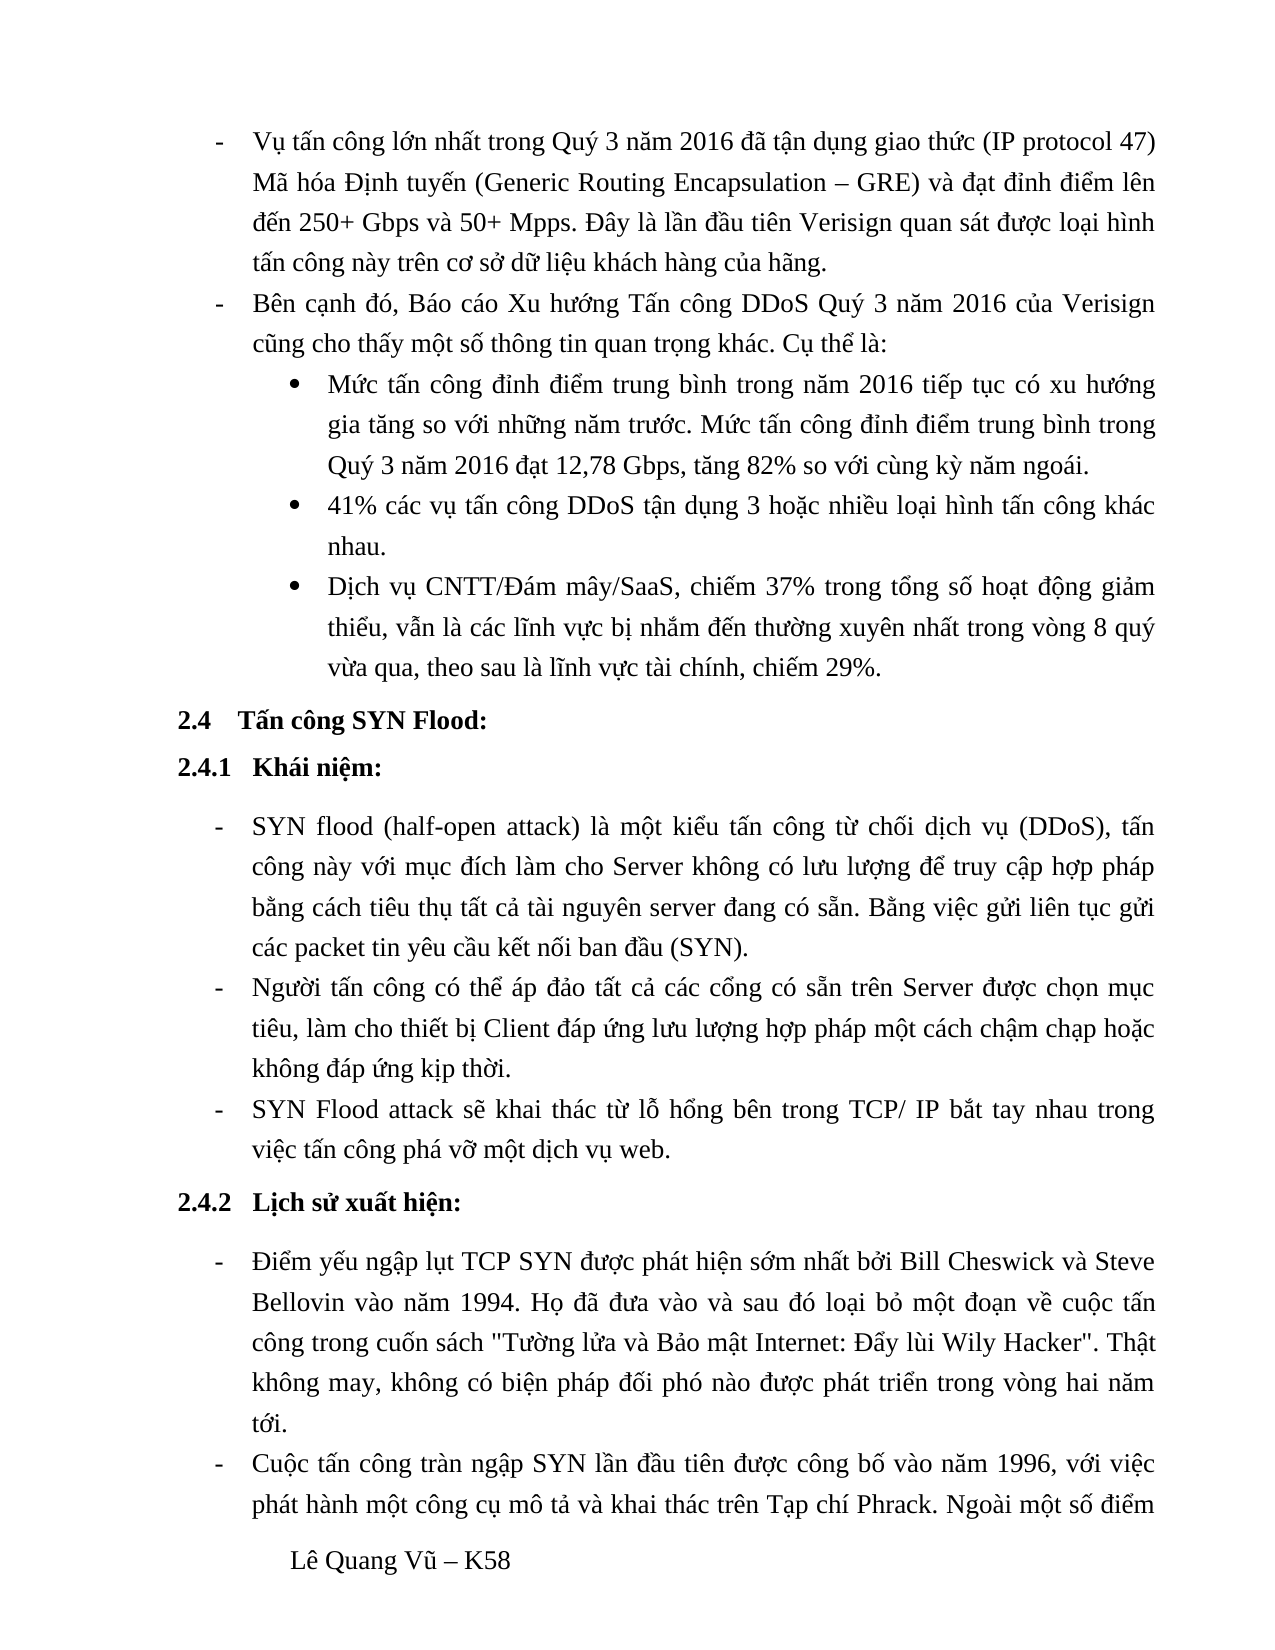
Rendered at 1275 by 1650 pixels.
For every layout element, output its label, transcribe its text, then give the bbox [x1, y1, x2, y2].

subtitle Tấn công SYN Flood: [177, 704, 1157, 735]
subtitle Khái niệm: [177, 751, 1157, 782]
list Điểm yếu ngập lụt TCP SYN được phát hiện sớm nhất bởi Bill Cheswick và Steve Bellovin vào năm 1994. Họ đã đưa vào và sau đó loại bỏ một đoạn về cuộc tấn công trong cuốn sách "Tường lửa và Bảo mật Internet: Đẩy lùi Wily Hacker". Thật không may, không có biện pháp đối phó nào được phát triển trong vòng hai năm tới. [214, 1245, 1157, 1438]
list Bên cạnh đó, Báo cáo Xu hướng Tấn công DDoS Quý 3 năm 2016 của Verisign cũng cho thấy một số thông tin quan trọng khác. Cụ thể là: [215, 287, 1157, 358]
list 41% các vụ tấn công DDoS tận dụng 3 hoặc nhiều loại hình tấn công khác nhau. [290, 489, 1157, 561]
list Dịch vụ CNTT/Đám mây/SaaS, chiếm 37% trong tổng số hoạt động giảm thiểu, vẫn là các lĩnh vực bị nhắm đến thường xuyên nhất trong vòng 8 quý vừa qua, theo sau là lĩnh vực tài chính, chiếm 29%. [290, 570, 1157, 682]
list SYN flood (half-open attack) là một kiểu tấn công từ chối dịch vụ (DDoS), tấn công này với mục đích làm cho Server không có lưu lượng để truy cập hợp pháp bằng cách tiêu thụ tất cả tài nguyên server đang có sẵn. Bằng việc gửi liên tục gửi các packet tin yêu cầu kết nối ban đầu (SYN). [214, 810, 1157, 962]
list SYN Flood attack sẽ khai thác từ lỗ hổng bên trong TCP/ IP bắt tay nhau trong việc tấn công phá vỡ một dịch vụ web. [214, 1093, 1157, 1164]
subtitle Lịch sử xuất hiện: [177, 1186, 1157, 1217]
list Mức tấn công đỉnh điểm trung bình trong năm 2016 tiếp tục có xu hướng gia tăng so với những năm trước. Mức tấn công đỉnh điểm trung bình trong Quý 3 năm 2016 đạt 12,78 Gbps, tăng 82% so với cùng kỳ năm ngoái. [290, 368, 1157, 480]
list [214, 1447, 1157, 1519]
list Người tấn công có thể áp đảo tất cả các cổng có sẵn trên Server được chọn mục tiêu, làm cho thiết bị Client đáp ứng lưu lượng hợp pháp một cách chậm chạp hoặc không đáp ứng kịp thời. [214, 971, 1157, 1083]
list Vụ tấn công lớn nhất trong Quý 3 năm 2016 đã tận dụng giao thức (IP protocol 47) Mã hóa Định tuyến (Generic Routing Encapsulation – GRE) và đạt đỉnh điểm lên đến 250+ Gbps và 50+ Mpps. Đây là lần đầu tiên Verisign quan sát được loại hình tấn công này trên cơ sở dữ liệu khách hàng của hãng. [215, 125, 1157, 278]
